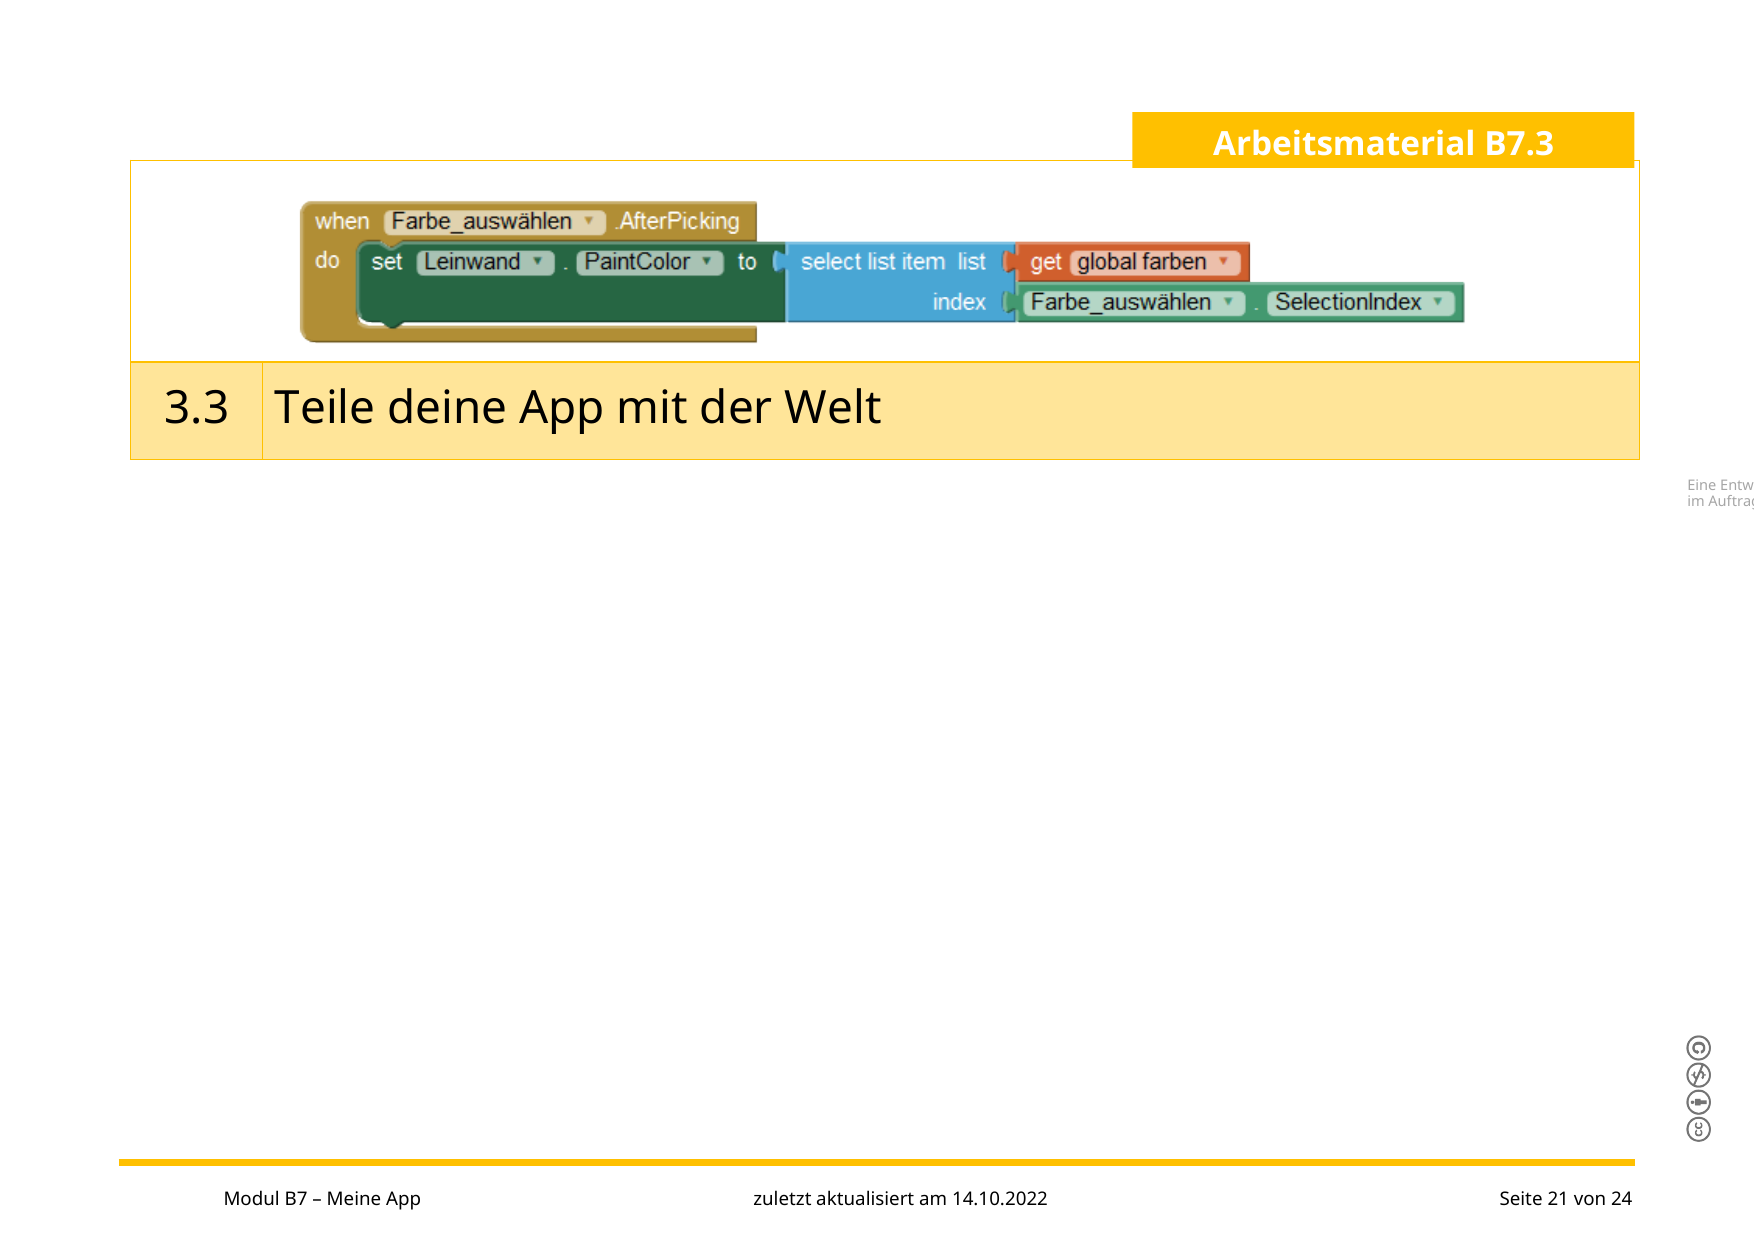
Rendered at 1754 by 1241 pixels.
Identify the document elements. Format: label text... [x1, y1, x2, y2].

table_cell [131, 161, 1639, 361]
picture [294, 197, 1476, 350]
table_cell 3.3 [131, 363, 262, 459]
table_cell Teile deine App mit der Welt [263, 363, 1639, 459]
